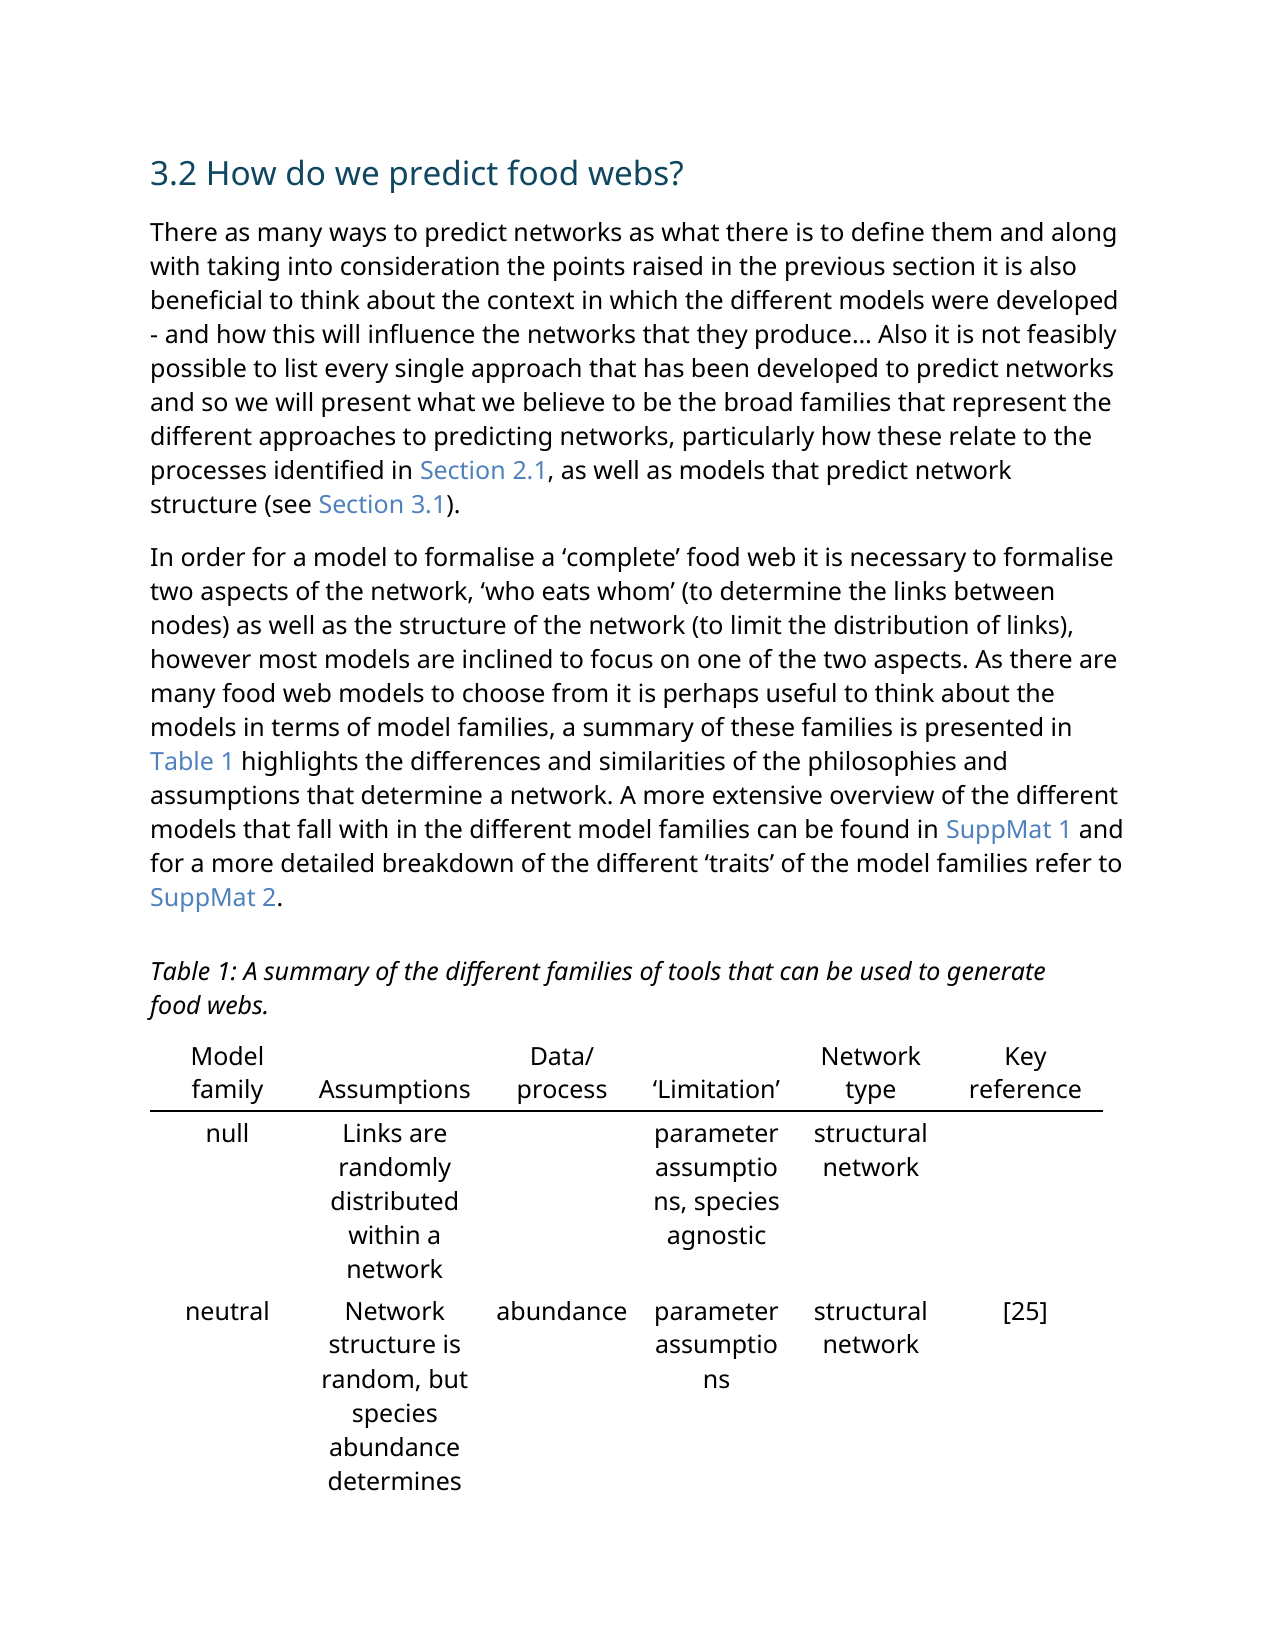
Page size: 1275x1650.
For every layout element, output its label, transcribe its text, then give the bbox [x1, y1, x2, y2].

subtitle 3.2 How do we predict food webs? [150, 150, 1125, 195]
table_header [139, 933, 1114, 1497]
text There as many ways to predict networks as what there is to define them and along with taking into consideration the points raised in the previous section it is also beneficial to think about the context in which the different models were developed - and how this will influence the networks that they produce… Also it is not feasibly possible to list every single approach that has been developed to predict networks and so we will present what we believe to be the broad families that represent the different approaches to predicting networks, particularly how these relate to the processes identified in Section 2.1, as well as models that predict network structure (see Section 3.1). [150, 214, 1125, 521]
text In order for a model to formalise a ‘complete’ food web it is necessary to formalise two aspects of the network, ‘who eats whom’ (to determine the links between nodes) as well as the structure of the network (to limit the distribution of links), however most models are inclined to focus on one of the two aspects. As there are many food web models to choose from it is perhaps useful to think about the models in terms of model families, a summary of these families is presented in Table 1 highlights the differences and similarities of the philosophies and assumptions that determine a network. A more extensive overview of the different models that fall with in the different model families can be found in SuppMat 1 and for a more detailed breakdown of the different ‘traits’ of the model families refer to SuppMat 2. [150, 539, 1125, 914]
